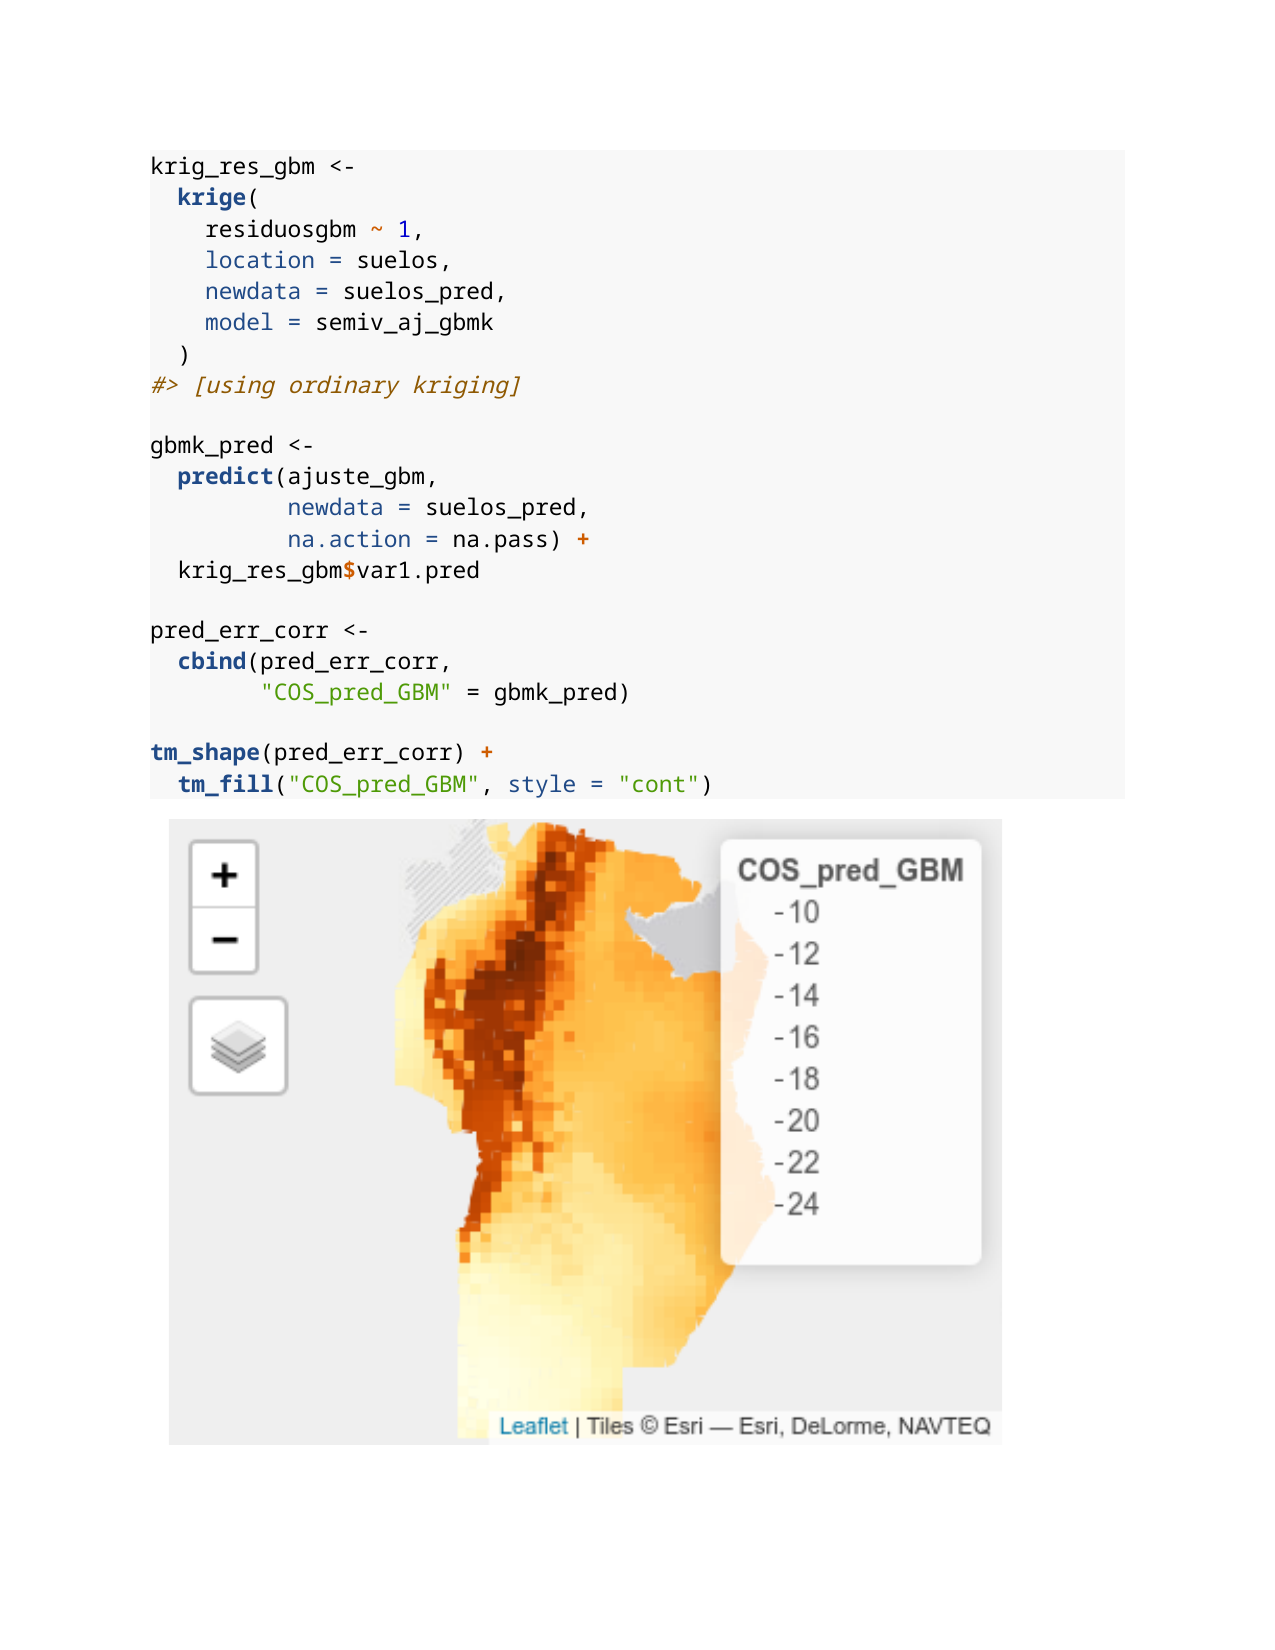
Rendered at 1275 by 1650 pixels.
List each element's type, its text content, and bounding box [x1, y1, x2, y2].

text krig_res_gbm <- krige( residuosgbm ~ 1, location = suelos, newdata = suelos_pred, model = semiv_aj_gbmk ) #> [using ordinary kriging] gbmk_pred <- predict(ajuste_gbm, newdata = suelos_pred, na.action = na.pass) + krig_res_gbm$var1.pred pred_err_corr <- cbind(pred_err_corr, "COS_pred_GBM" = gbmk_pred) tm_shape(pred_err_corr) + tm_fill("COS_pred_GBM", style = "cont") [150, 150, 1125, 799]
picture [168, 819, 1003, 1445]
